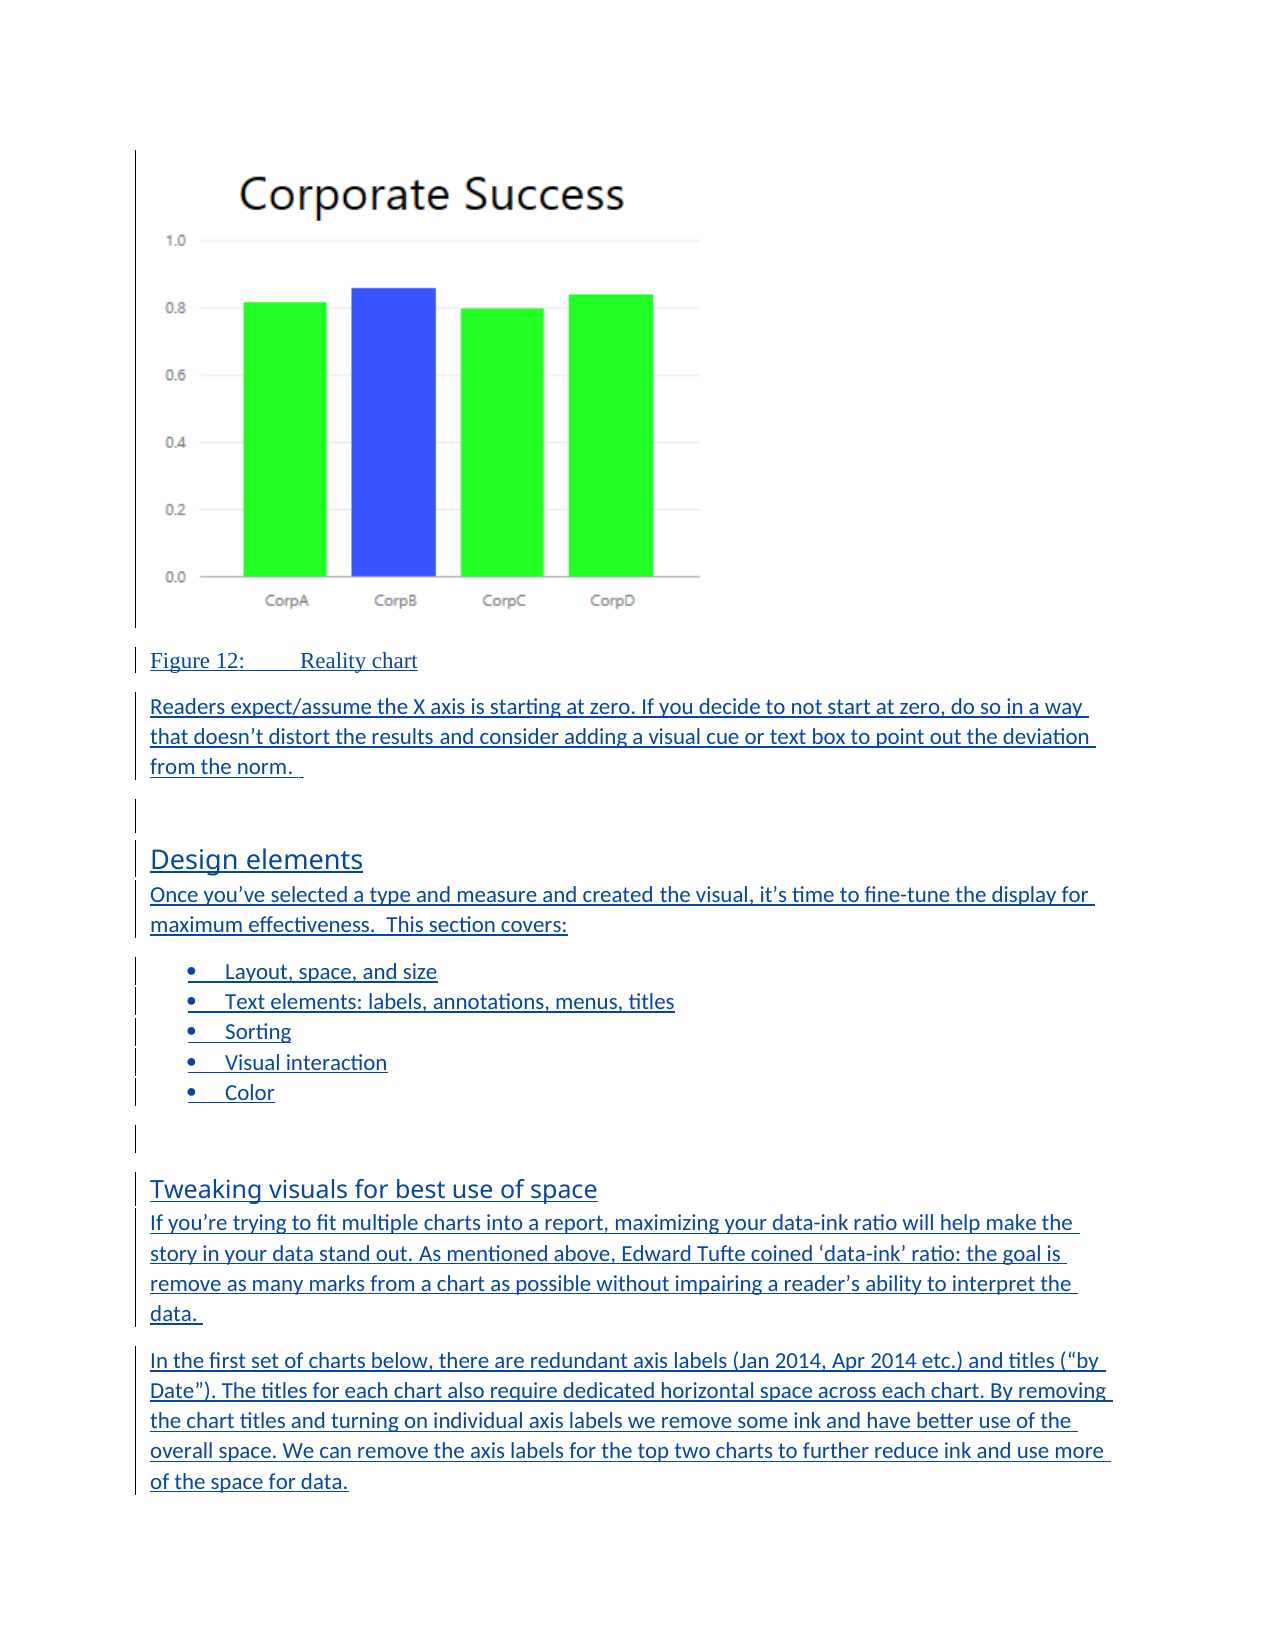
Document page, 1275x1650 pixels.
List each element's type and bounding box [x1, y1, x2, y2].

picture [150, 150, 713, 628]
